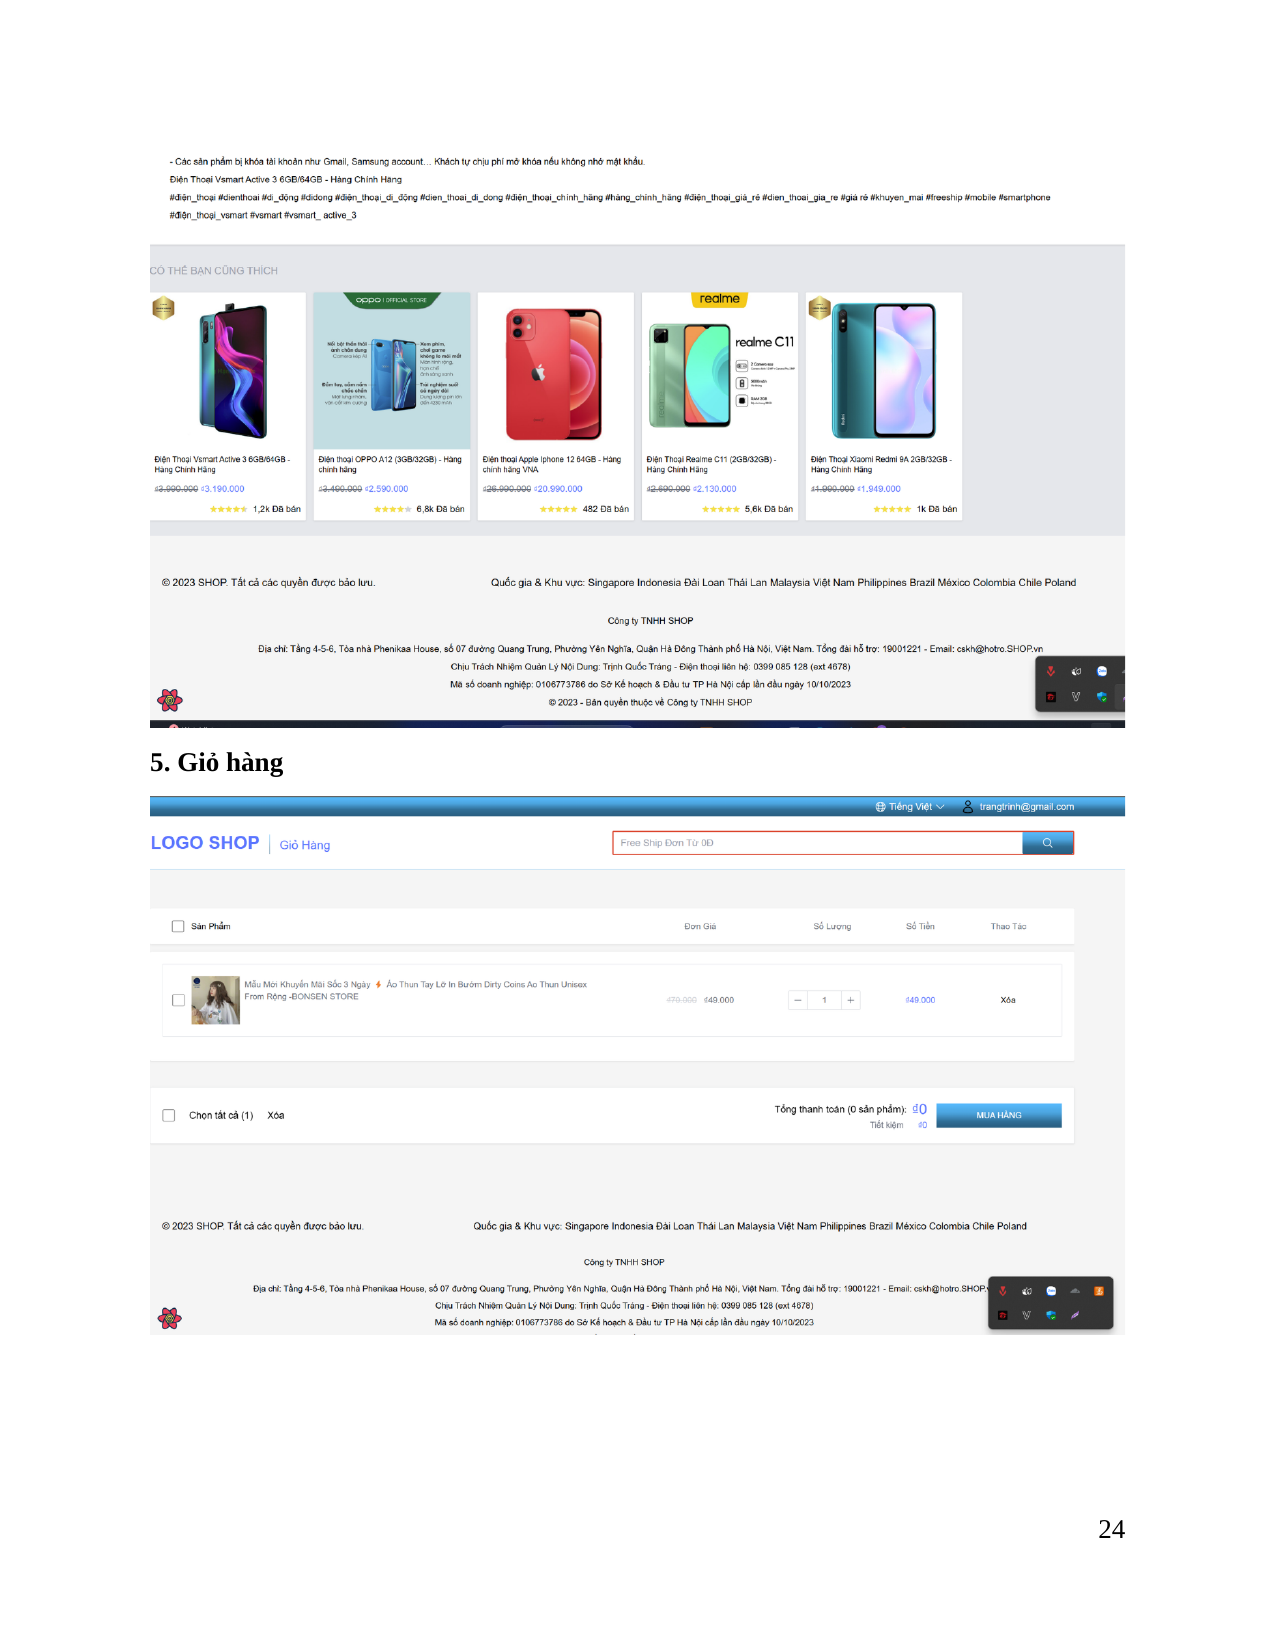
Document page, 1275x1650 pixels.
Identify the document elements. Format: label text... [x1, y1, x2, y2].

picture [150, 150, 1125, 728]
picture [150, 796, 1125, 1335]
text 5. Giỏ hàng [150, 746, 1125, 778]
